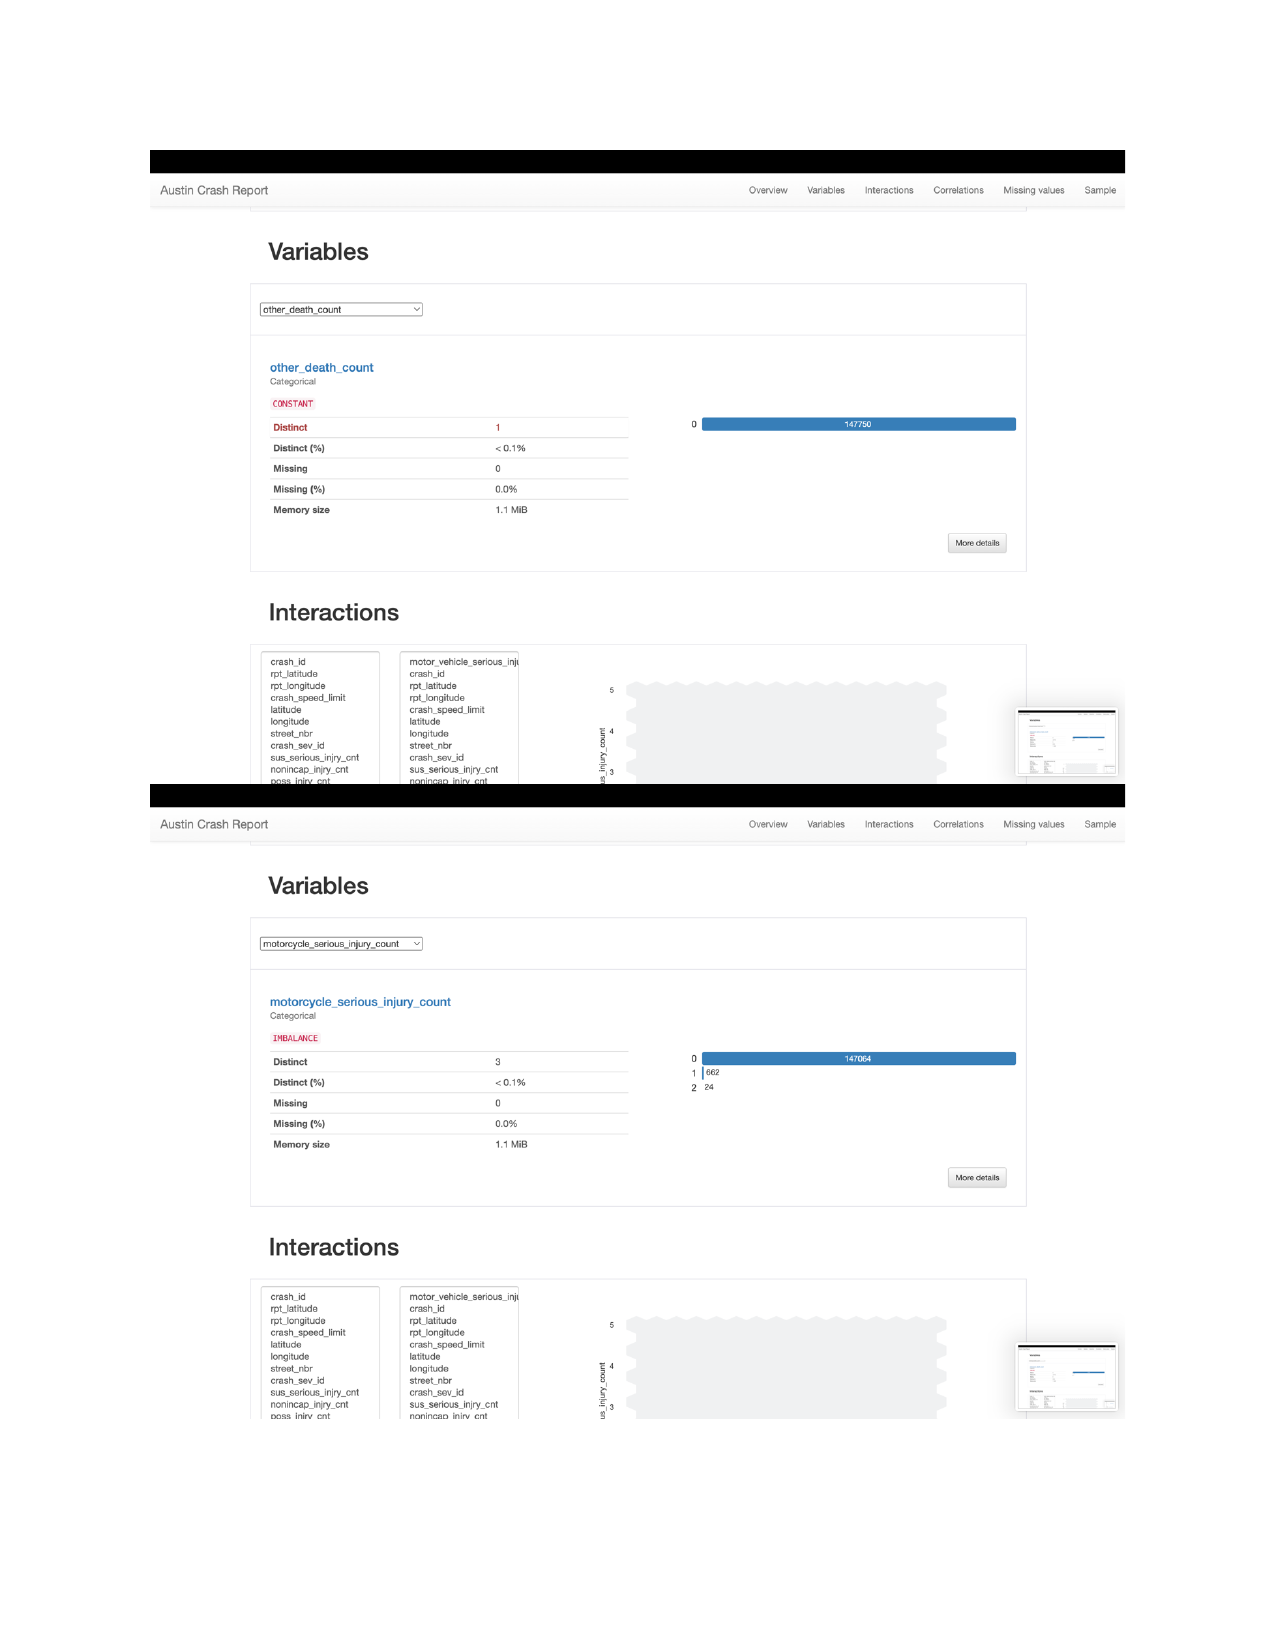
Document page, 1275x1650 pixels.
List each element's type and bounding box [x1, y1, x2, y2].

picture [150, 150, 1125, 1419]
